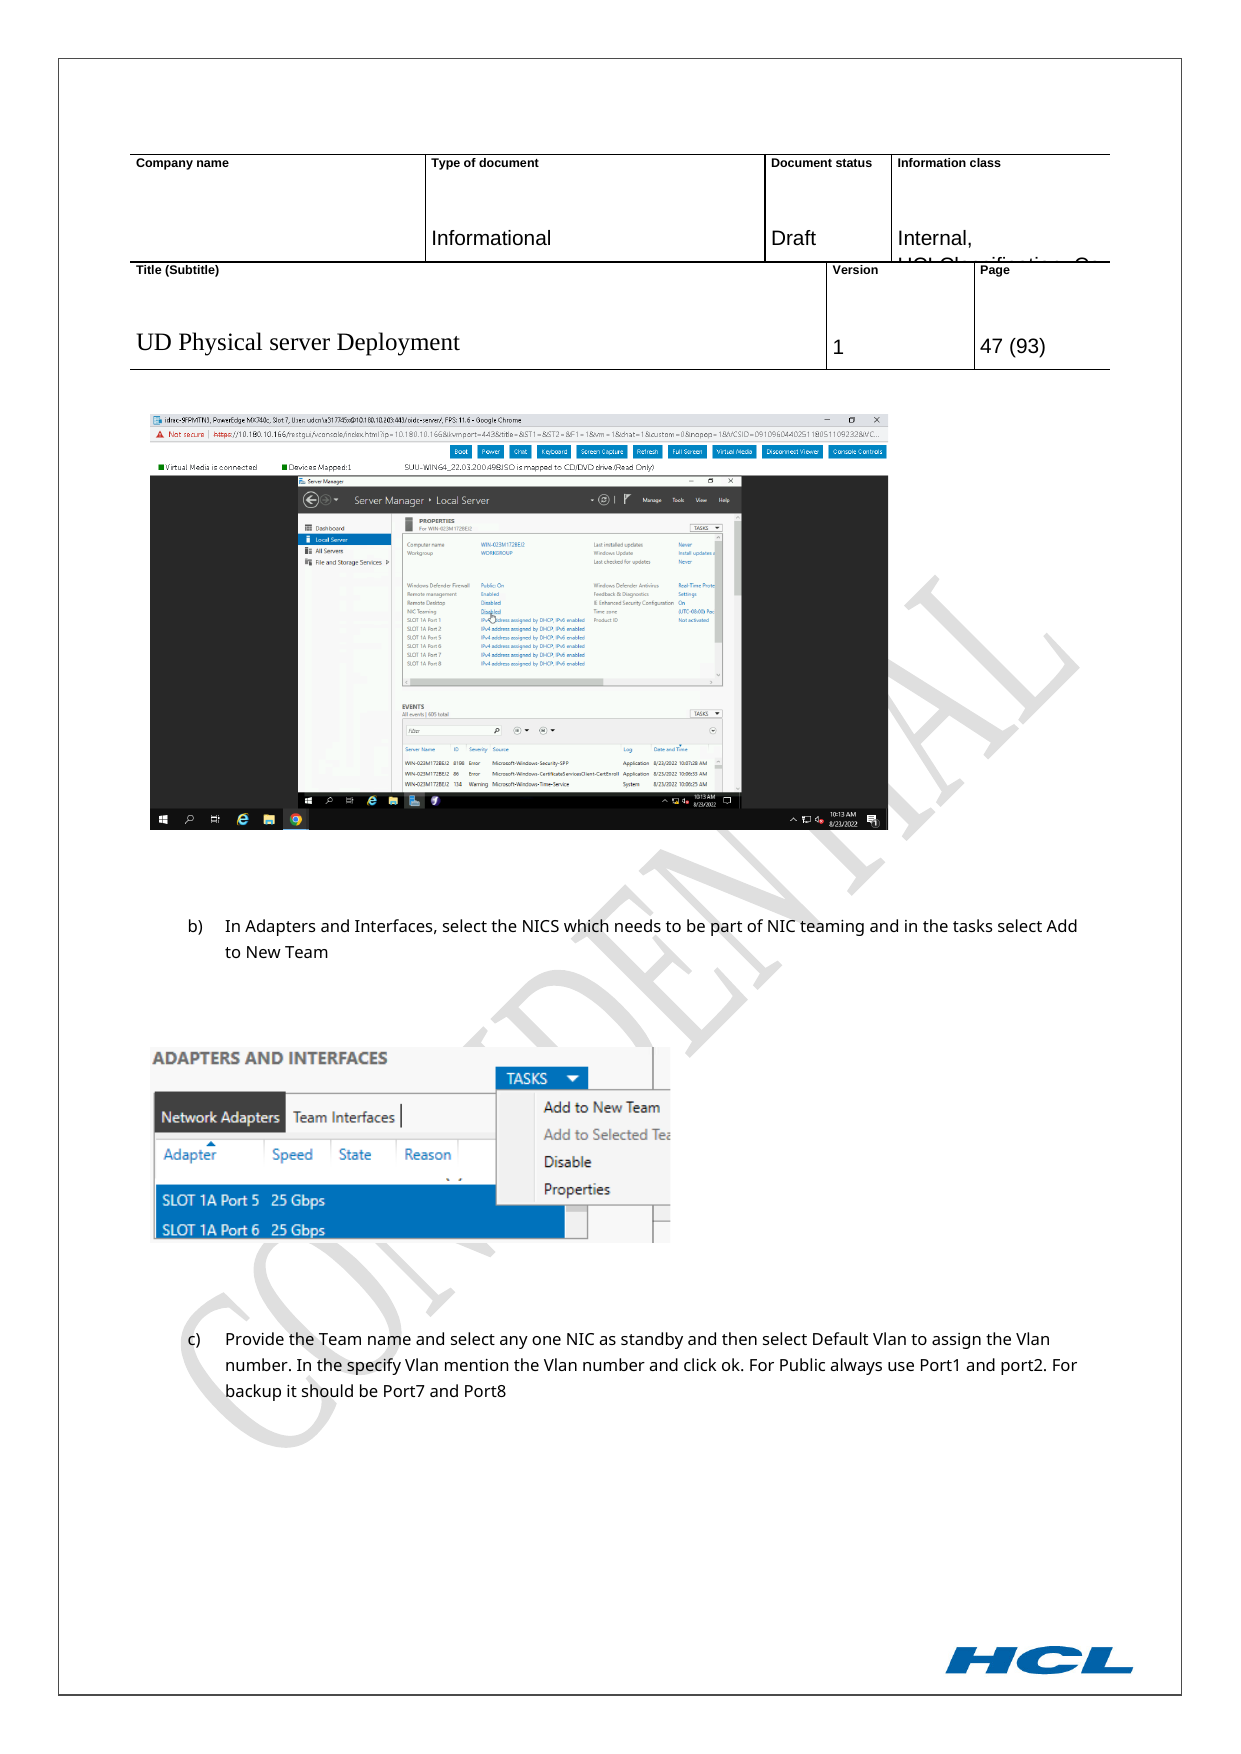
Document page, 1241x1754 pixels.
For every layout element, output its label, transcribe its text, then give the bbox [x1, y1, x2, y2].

list Provide the Team name and select any one NIC as standby and then select Default Vlan to assign the Vlan number. In the specify Vlan mention the Vlan number and click ok. For Public always use Port1 and port2. For backup it should be Port7 and Port8 [187, 1328, 1090, 1402]
picture [150, 414, 889, 830]
list In Adapters and Interfaces, select the NICS which needs to be part of NIC teaming and in the tasks select Add to New Team [187, 915, 1090, 963]
picture [940, 1646, 1135, 1677]
picture [150, 1047, 671, 1243]
